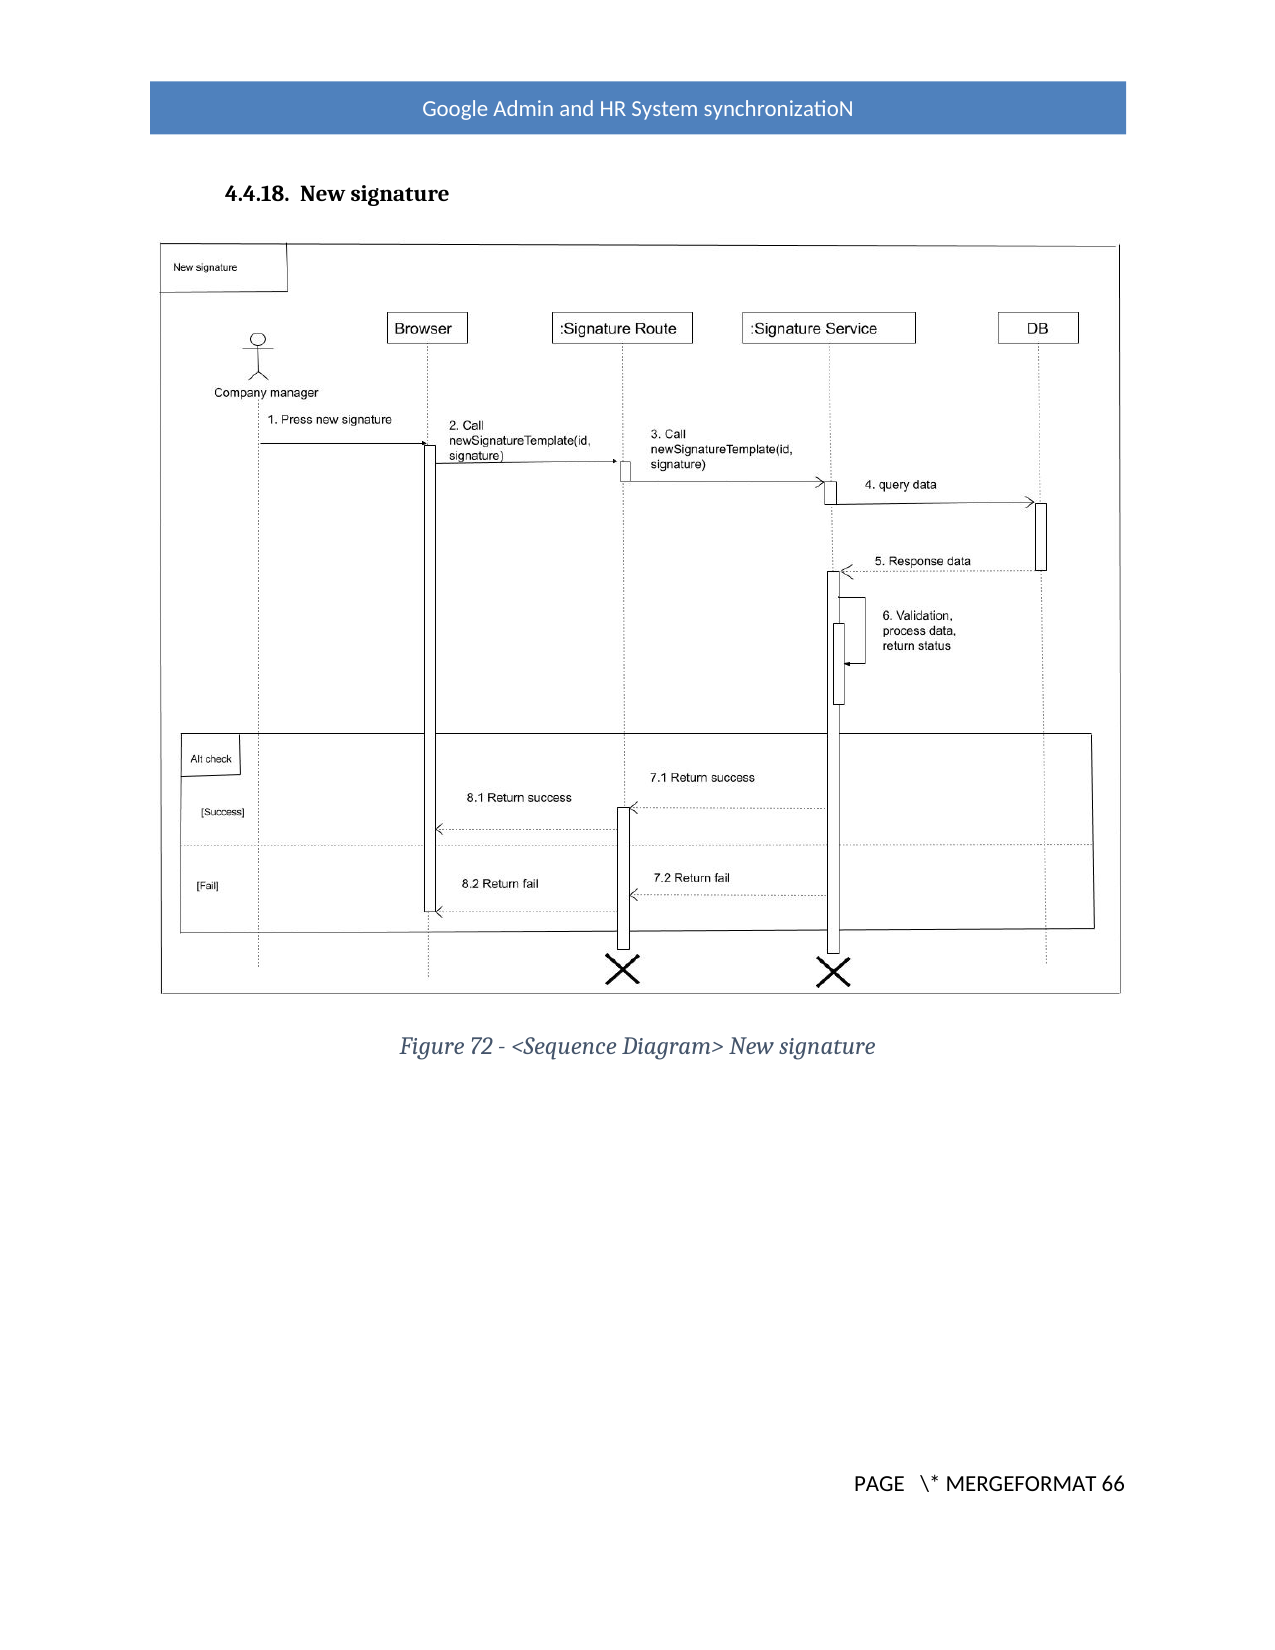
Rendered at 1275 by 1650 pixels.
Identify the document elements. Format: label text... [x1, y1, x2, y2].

subtitle New signature [225, 181, 1125, 207]
picture [150, 231, 1125, 999]
